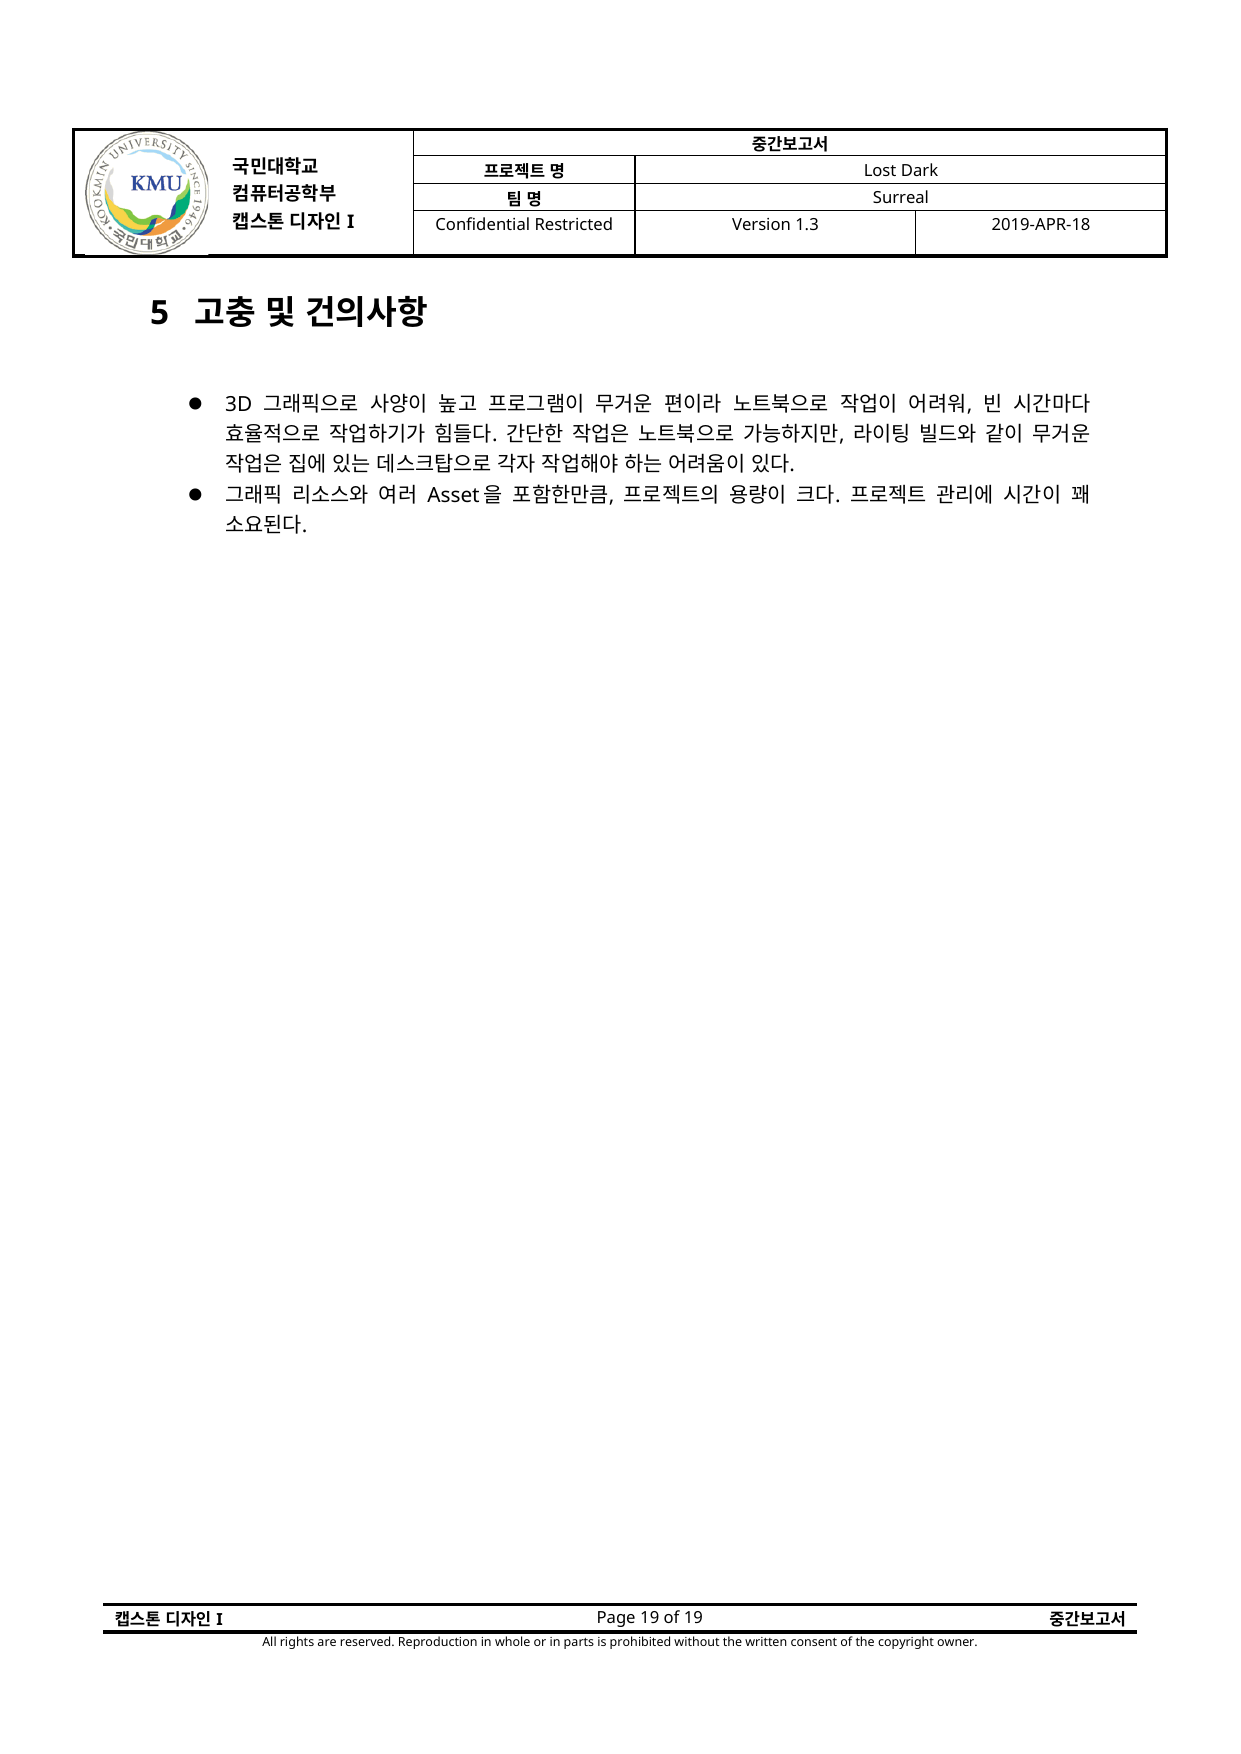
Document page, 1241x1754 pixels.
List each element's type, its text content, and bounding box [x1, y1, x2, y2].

list 3D 그래픽으로 사양이 높고 프로그램이 무거운 편이라 노트북으로 작업이 어려워, 빈 시간마다 효율적으로 작업하기가 힘들다. 간단한 작업은 노트북으로 가능하지만, 라이팅 빌드와 같이 무거운 작업은 집에 있는 데스크탑으로 각자 작업해야 하는 어려움이 있다. [187, 387, 1090, 478]
picture [85, 131, 209, 255]
list 그래픽 리소스와 여러 Asset을 포함한만큼, 프로젝트의 용량이 크다. 프로젝트 관리에 시간이 꽤 소요된다. [187, 478, 1090, 538]
subtitle 고충 및 건의사항 [150, 286, 1090, 334]
